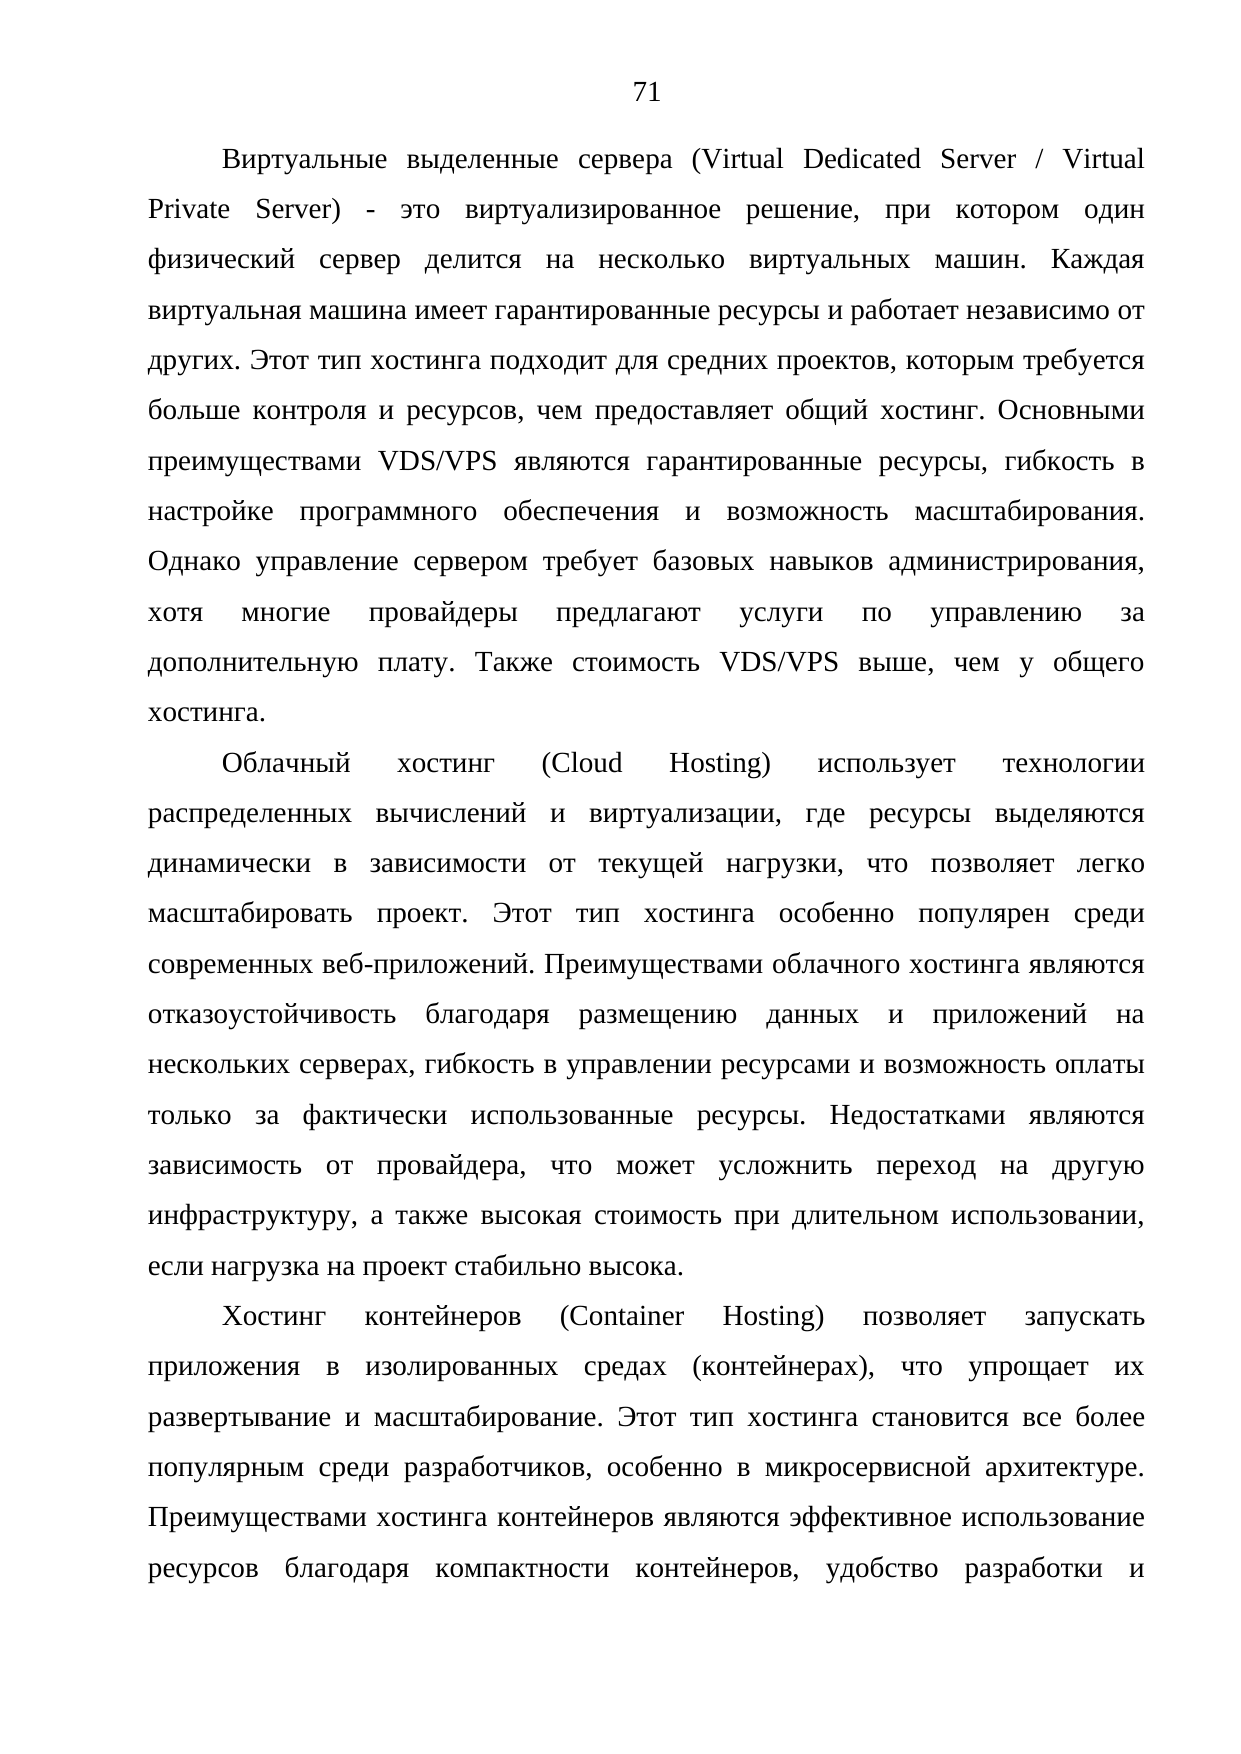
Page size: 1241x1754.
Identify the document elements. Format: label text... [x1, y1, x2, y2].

text Облачный хостинг (Cloud Hosting) использует технологии распределенных вычислений и виртуализации, где ресурсы выделяются динамически в зависимости от текущей нагрузки, что позволяет легко масштабировать проект. Этот тип хостинга особенно популярен среди современных веб-приложений. Преимуществами облачного хостинга являются отказоустойчивость благодаря размещению данных и приложений на нескольких серверах, гибкость в управлении ресурсами и возможность оплаты только за фактически использованные ресурсы. Недостатками являются зависимость от провайдера, что может усложнить переход на другую инфраструктуру, а также высокая стоимость при длительном использовании, если нагрузка на проект стабильно высока. [148, 745, 1146, 1281]
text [148, 1298, 1146, 1583]
text Виртуальные выделенные сервера (Virtual Dedicated Server / Virtual Private Server) - это виртуализированное решение, при котором один физический сервер делится на несколько виртуальных машин. Каждая виртуальная машина имеет гарантированные ресурсы и работает независимо от других. Этот тип хостинга подходит для средних проектов, которым требуется больше контроля и ресурсов, чем предоставляет общий хостинг. Основными преимуществами VDS/VPS являются гарантированные ресурсы, гибкость в настройке программного обеспечения и возможность масштабирования. Однако управление сервером требует базовых навыков администрирования, хотя многие провайдеры предлагают услуги по управлению за дополнительную плату. Также стоимость VDS/VPS выше, чем у общего хостинга. [148, 141, 1146, 728]
